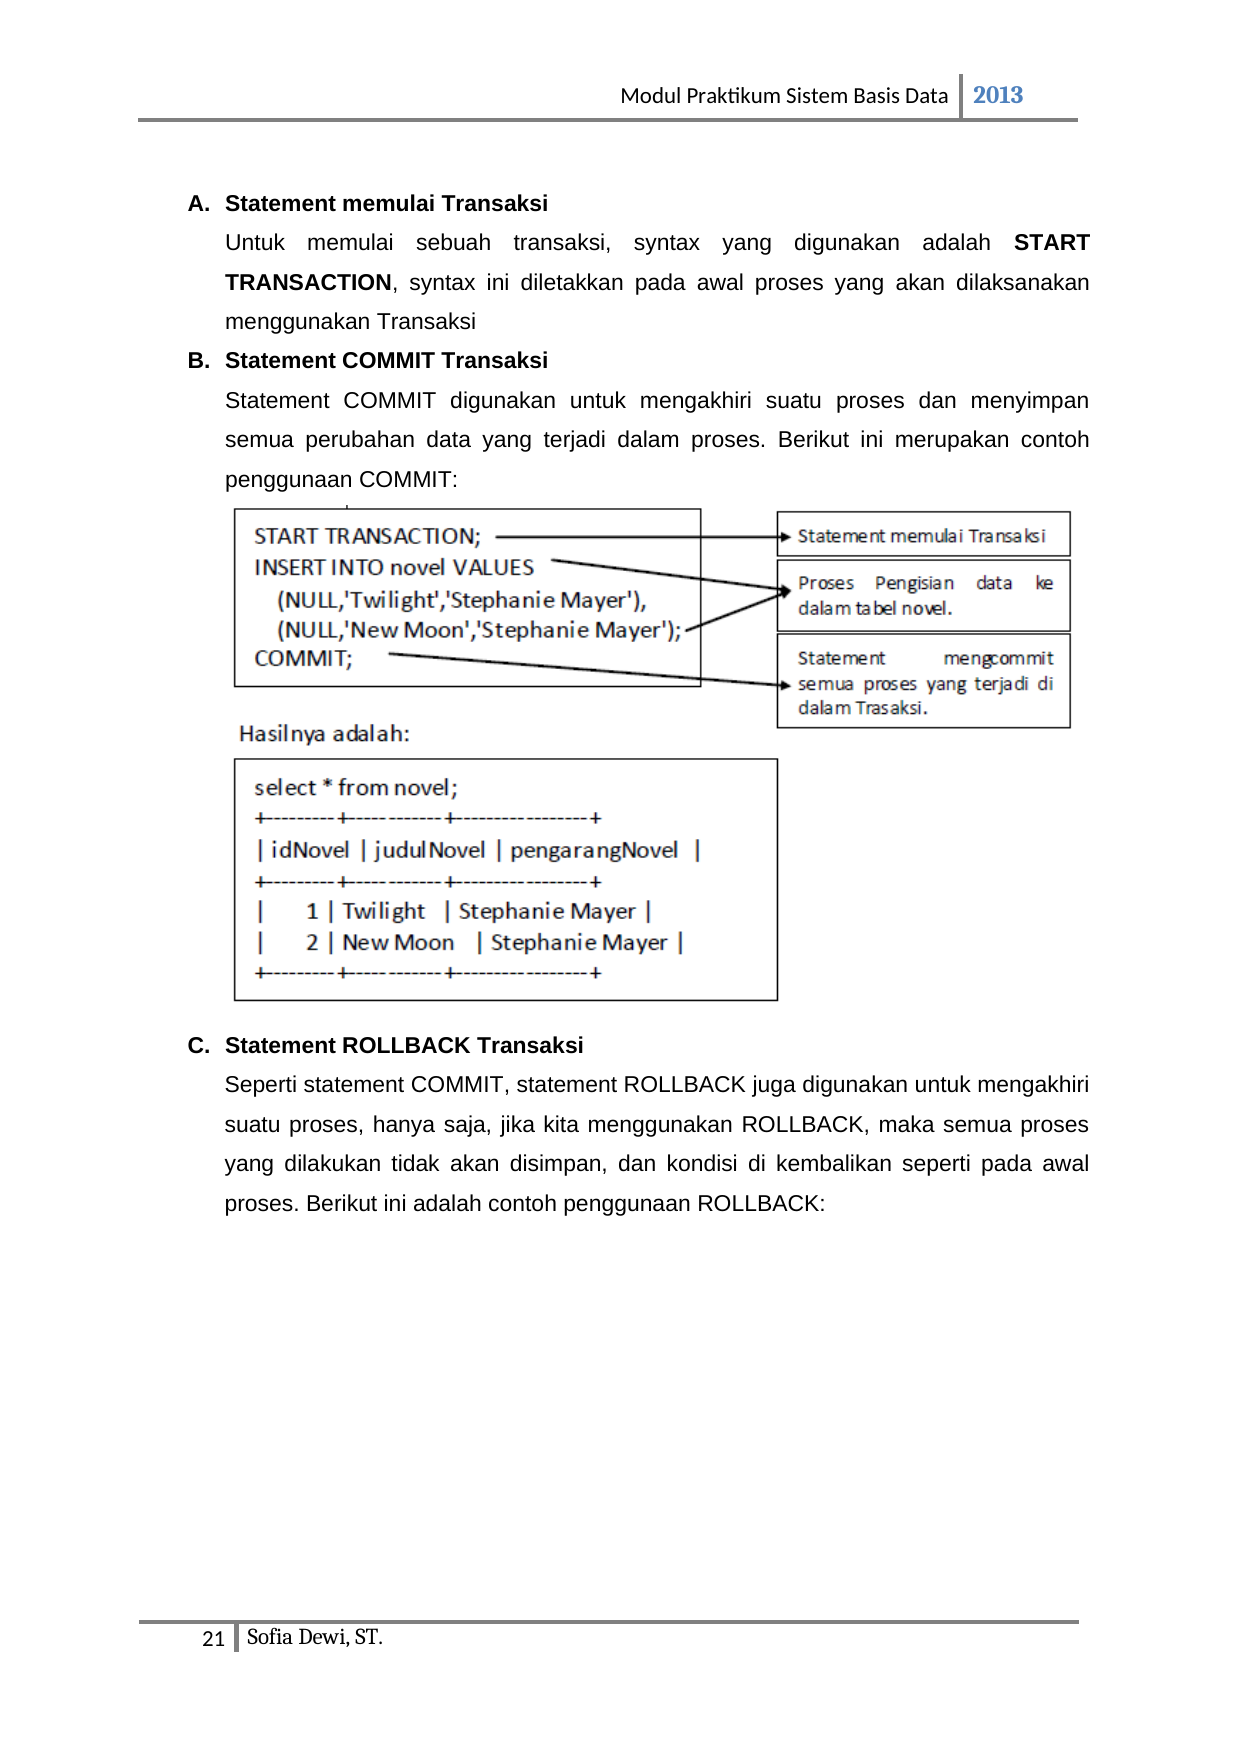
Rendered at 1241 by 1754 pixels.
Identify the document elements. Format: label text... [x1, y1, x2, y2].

list Untuk memulai sebuah transaksi, syntax yang digunakan adalah START TRANSACTION, syntax ini diletakkan pada awal proses yang akan dilaksanakan menggunakan Transaksi [225, 229, 1090, 334]
picture [225, 505, 1083, 1018]
list Statement COMMIT digunakan untuk mengakhiri suatu proses dan menyimpan semua perubahan data yang terjadi dalam proses. Berikut ini merupakan contoh penggunaan COMMIT: [225, 387, 1090, 492]
list Statement COMMIT Transaksi [187, 347, 1090, 374]
list Statement memulai Transaksi [187, 189, 1090, 216]
list Statement ROLLBACK Transaksi [187, 1032, 1090, 1058]
list Seperti statement COMMIT, statement ROLLBACK juga digunakan untuk mengakhiri suatu proses, hanya saja, jika kita menggunakan ROLLBACK, maka semua proses yang dilakukan tidak akan disimpan, dan kondisi di kembalikan seperti pada awal proses. Berikut ini adalah contoh penggunaan ROLLBACK: [224, 1071, 1090, 1216]
